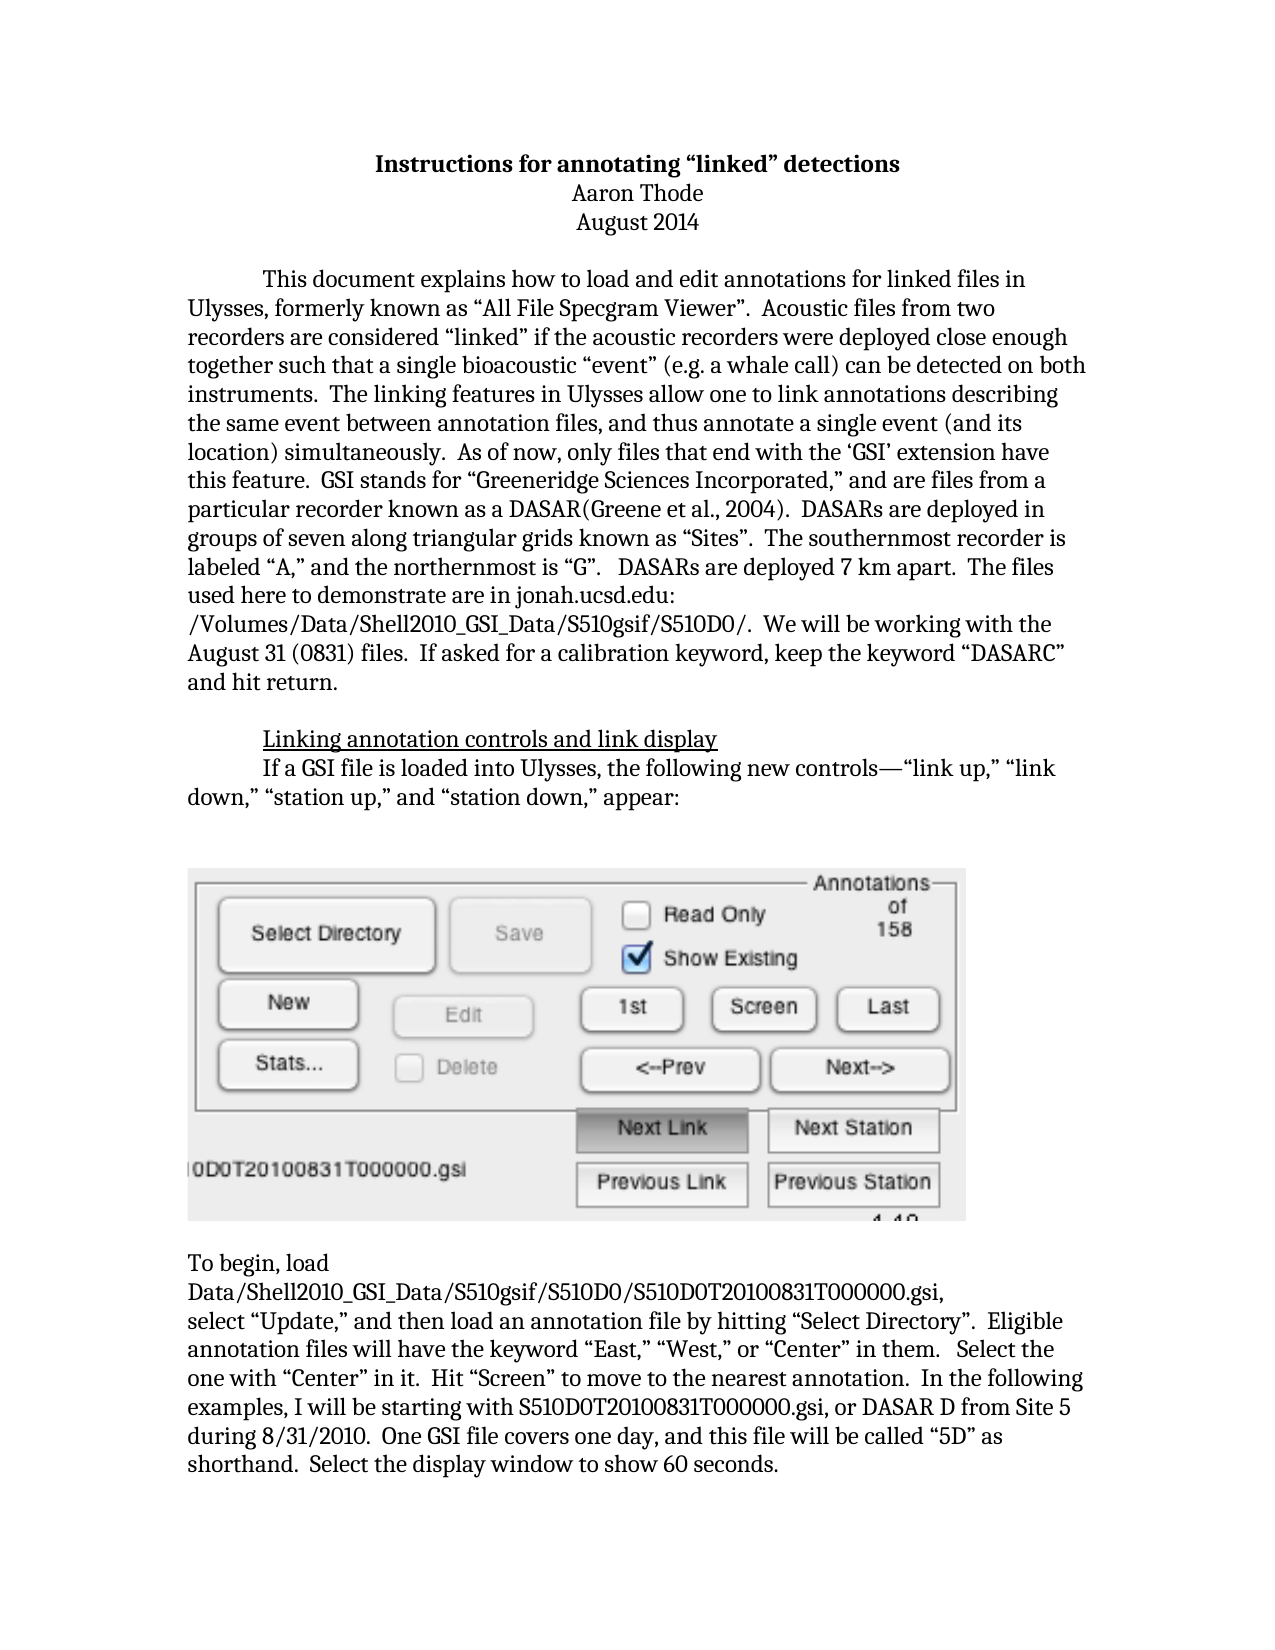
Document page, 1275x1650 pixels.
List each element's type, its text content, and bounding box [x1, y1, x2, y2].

text This document explains how to load and edit annotations for linked files in Ulysses, formerly known as “All File Specgram Viewer”. Acoustic files from two recorders are considered “linked” if the acoustic recorders were deployed close enough together such that a single bioacoustic “event” (e.g. a whale call) can be detected on both instruments. The linking features in Ulysses allow one to link annotations describing the same event between annotation files, and thus annotate a single event (and its location) simultaneously. As of now, only files that end with the ‘GSI’ extension have this feature. GSI stands for “Greeneridge Sciences Incorporated,” and are files from a particular recorder known as a DASAR(Greene et al., 2004). DASARs are deployed in groups of seven along triangular grids known as “Sites”. The southernmost recorder is labeled “A,” and the northernmost is “G”. DASARs are deployed 7 km apart. The files used here to demonstrate are in jonah.ucsd.edu: /Volumes/Data/Shell2010_GSI_Data/S510gsif/S510D0/. We will be working with the August 31 (0831) files. If asked for a calibration keyword, keep the keyword “DASARC” and hit return. [187, 265, 1087, 696]
text Instructions for annotating “linked” detections [187, 150, 1087, 179]
text August 2014 [187, 207, 1087, 236]
text Linking annotation controls and link display [187, 725, 1087, 754]
text Aaron Thode [187, 179, 1087, 207]
text If a GSI file is loaded into Ulysses, the following new controls—“link up,” “link down,” “station up,” and “station down,” appear: [187, 754, 1087, 811]
text To begin, load Data/Shell2010_GSI_Data/S510gsif/S510D0/S510D0T20100831T000000.gsi, [187, 1249, 1087, 1307]
text select “Update,” and then load an annotation file by hitting “Select Directory”. Eligible annotation files will have the keyword “East,” “West,” or “Center” in them. Select the one with “Center” in it. Hit “Screen” to move to the nearest annotation. In the following examples, I will be starting with S510D0T20100831T000000.gsi, or DASAR D from Site 5 during 8/31/2010. One GSI file covers one day, and this file will be called “5D” as shorthand. Select the display window to show 60 seconds. [187, 1307, 1087, 1479]
picture [187, 868, 966, 1221]
